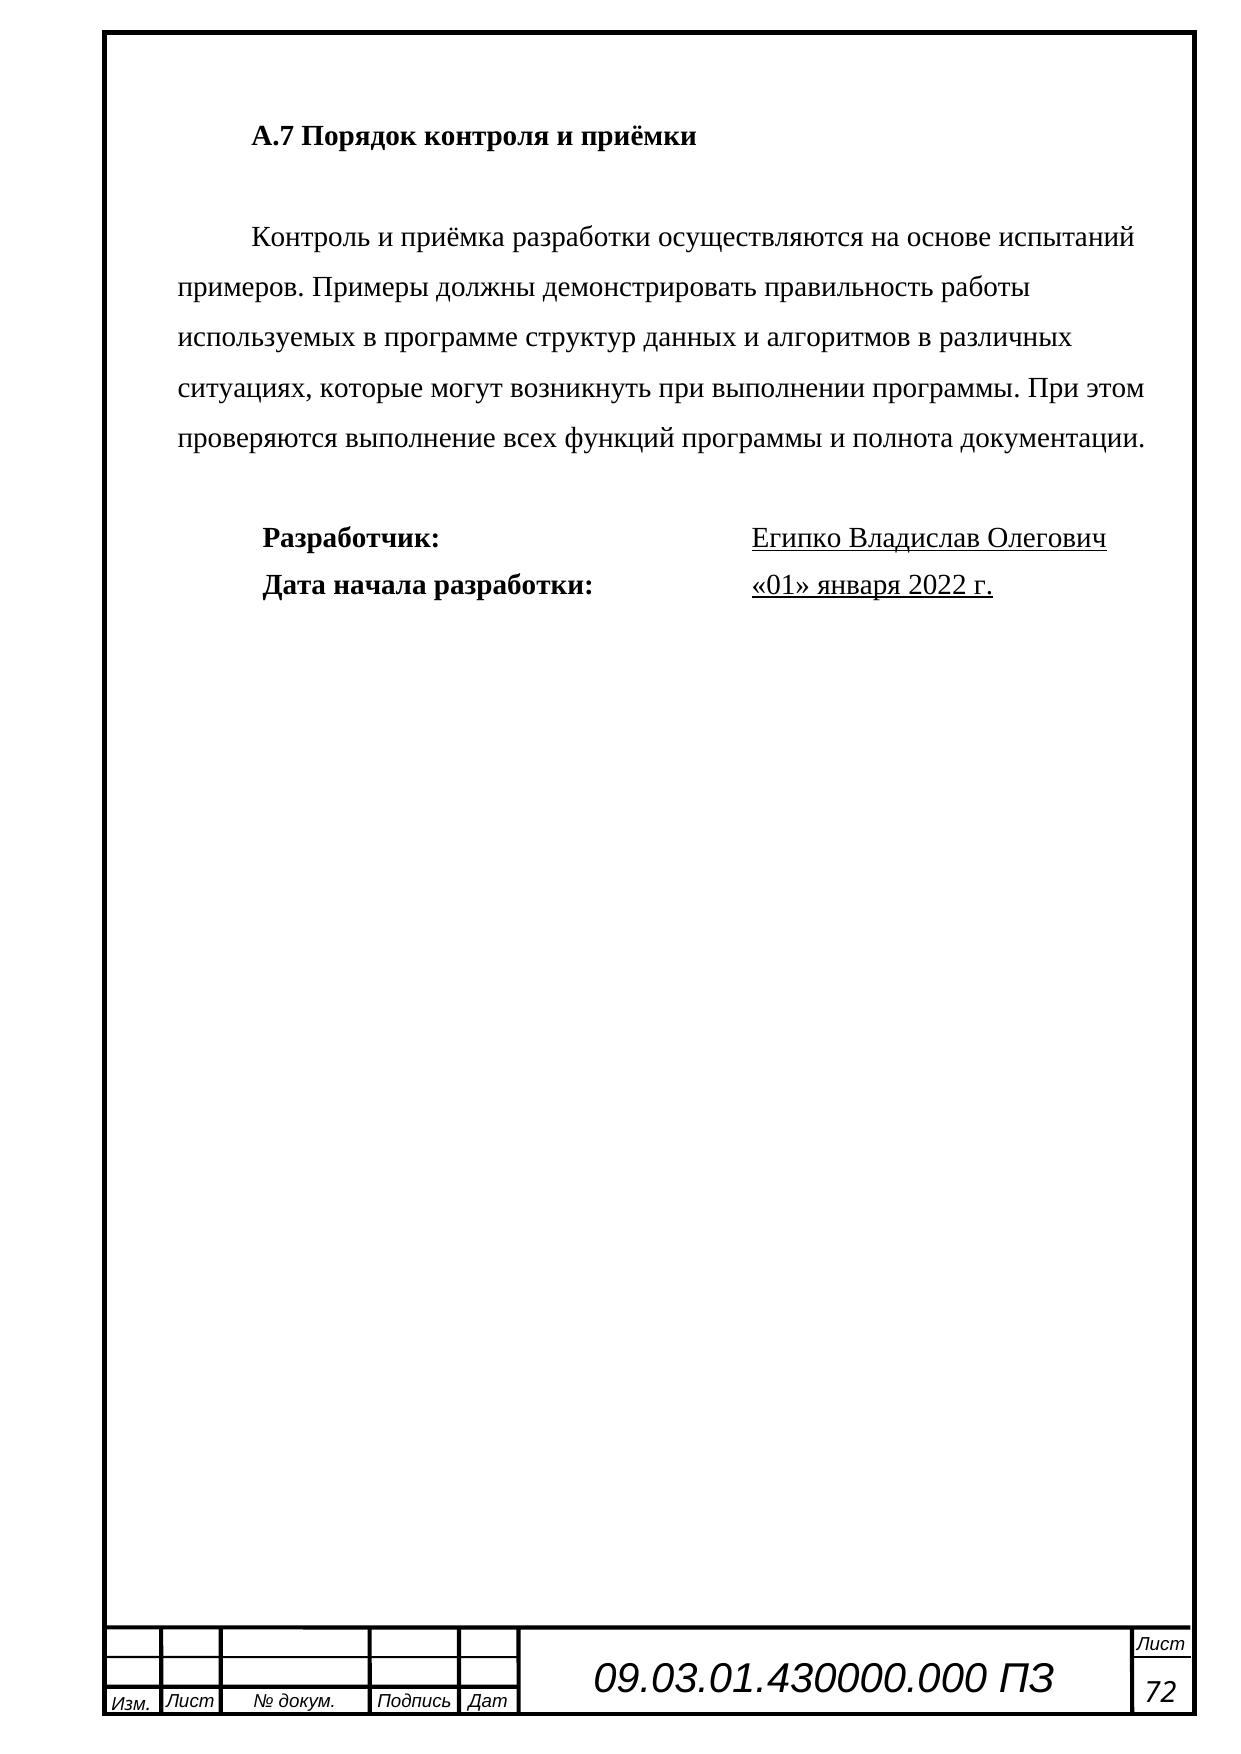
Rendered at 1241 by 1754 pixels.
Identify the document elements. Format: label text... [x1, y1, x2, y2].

table_cell «01» января 2022 г. [666, 567, 1152, 1624]
text Контроль и приёмка разработки осуществляются на основе испытаний примеров. Примеры должны демонстрировать правильность работы используемых в программе структур данных и алгоритмов в различных ситуациях, которые могут возникнуть при выполнении программы. При этом проверяются выполнение всех функций программы и полнота документации. [177, 219, 1152, 453]
table_header Египко Владислав Олегович [666, 521, 1152, 567]
text А.7 Порядок контроля и приёмки [177, 118, 1152, 152]
table_cell Дата начала разработки: [177, 567, 666, 1624]
table_header Разработчик: [177, 521, 666, 567]
